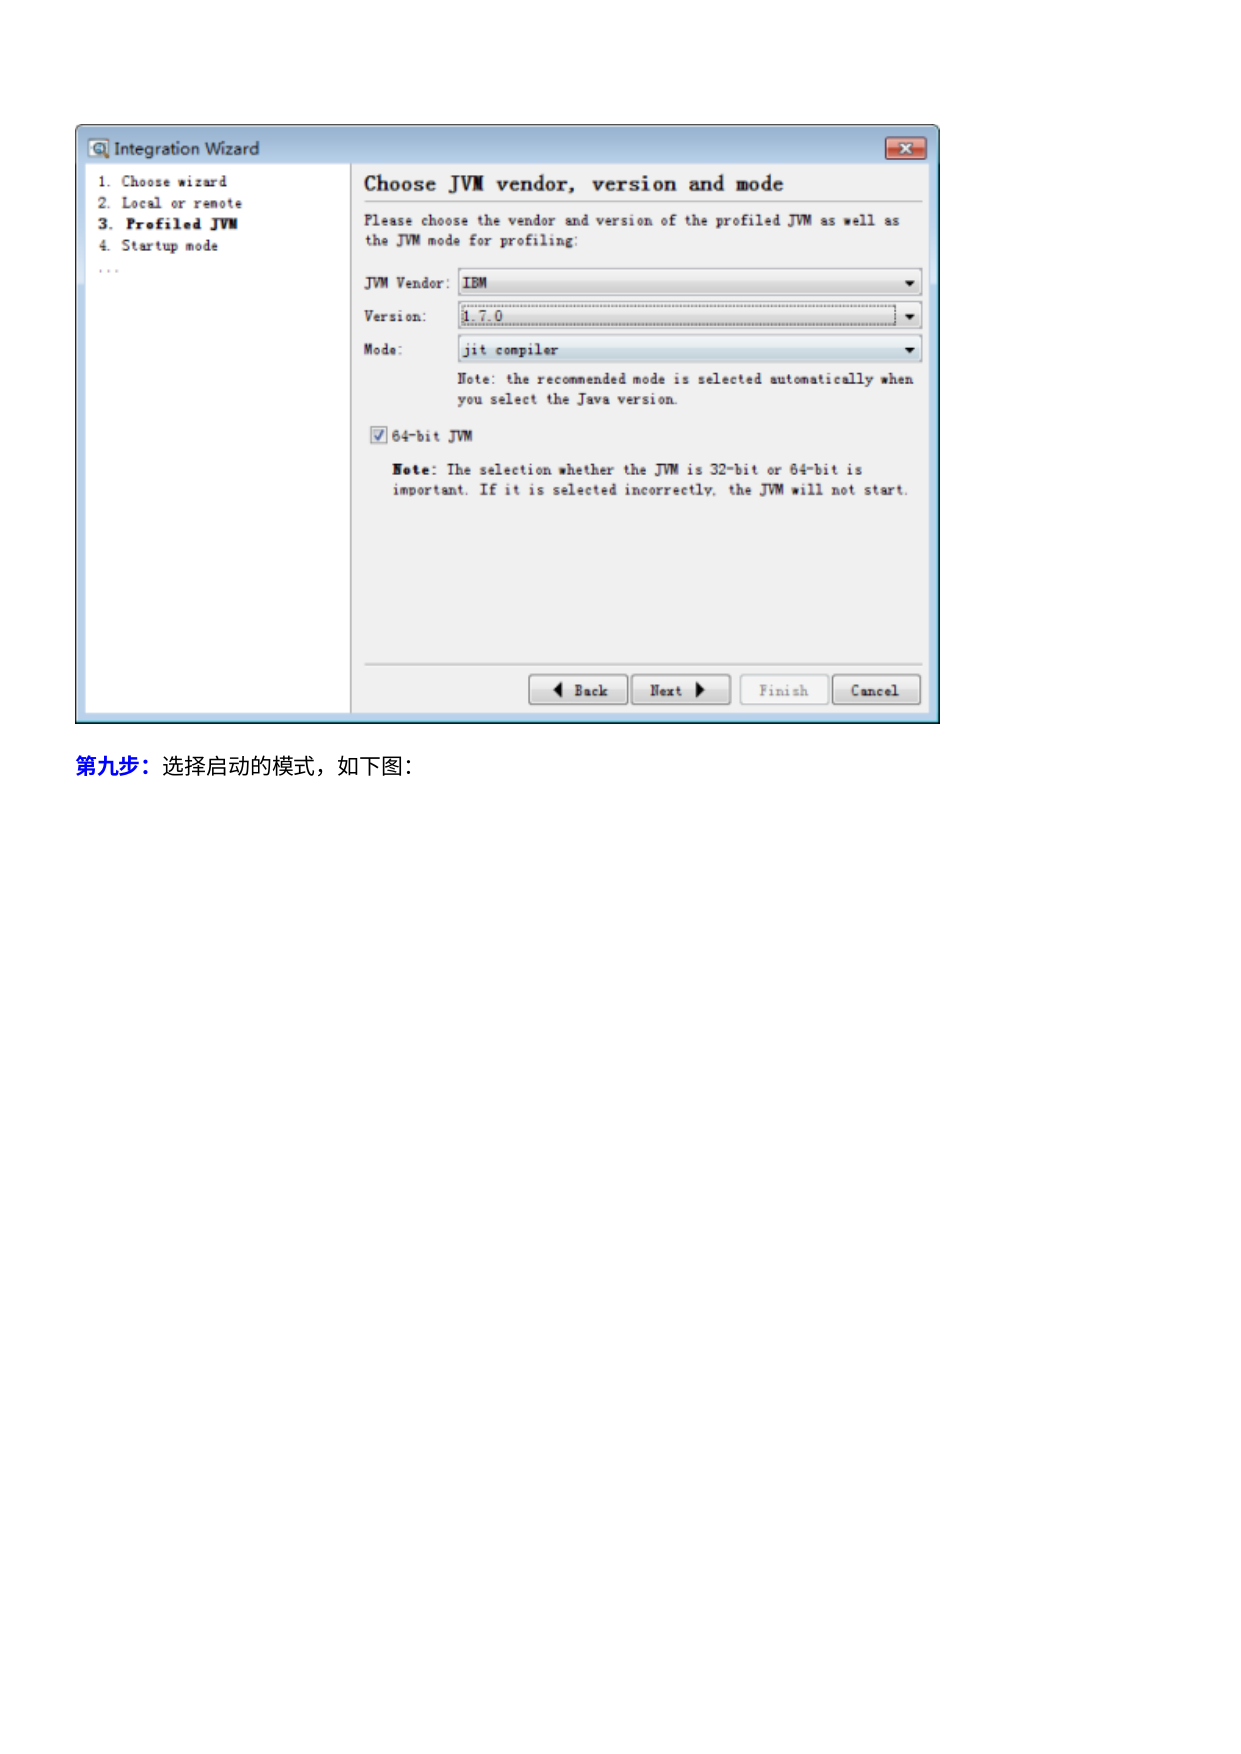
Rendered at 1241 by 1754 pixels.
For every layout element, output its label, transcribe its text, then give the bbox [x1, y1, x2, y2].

picture [75, 124, 940, 724]
